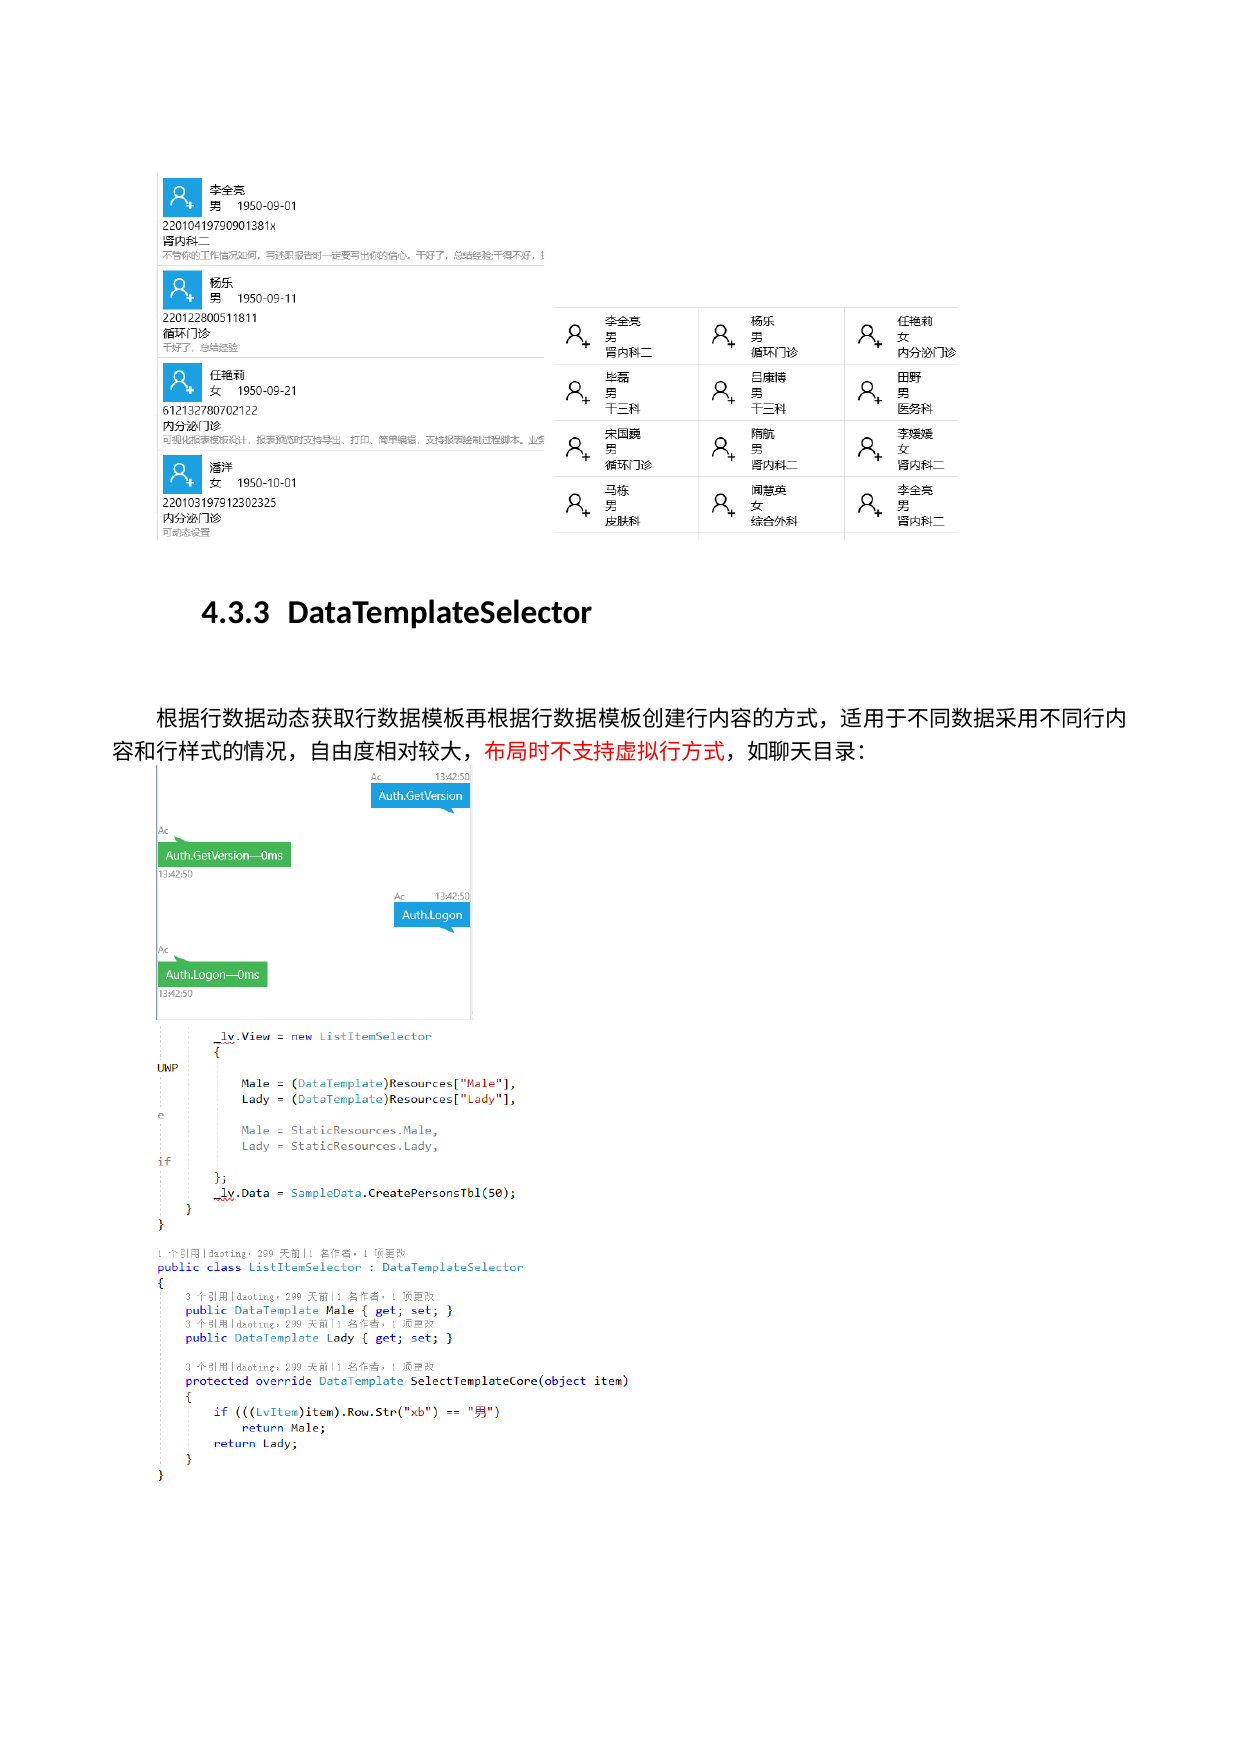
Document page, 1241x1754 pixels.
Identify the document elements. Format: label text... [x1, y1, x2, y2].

picture [554, 307, 959, 540]
subtitle DataTemplateSelector [201, 579, 1128, 644]
text 根据行数据动态获取行数据模板再根据行数据模板创建行内容的方式，适用于不同数据采用不同行内容和行样式的情况，自由度相对较大，布局时不支持虚拟行方式，如聊天目录： [112, 701, 1128, 766]
picture [156, 765, 473, 1020]
picture [156, 1025, 631, 1486]
picture [156, 173, 545, 540]
